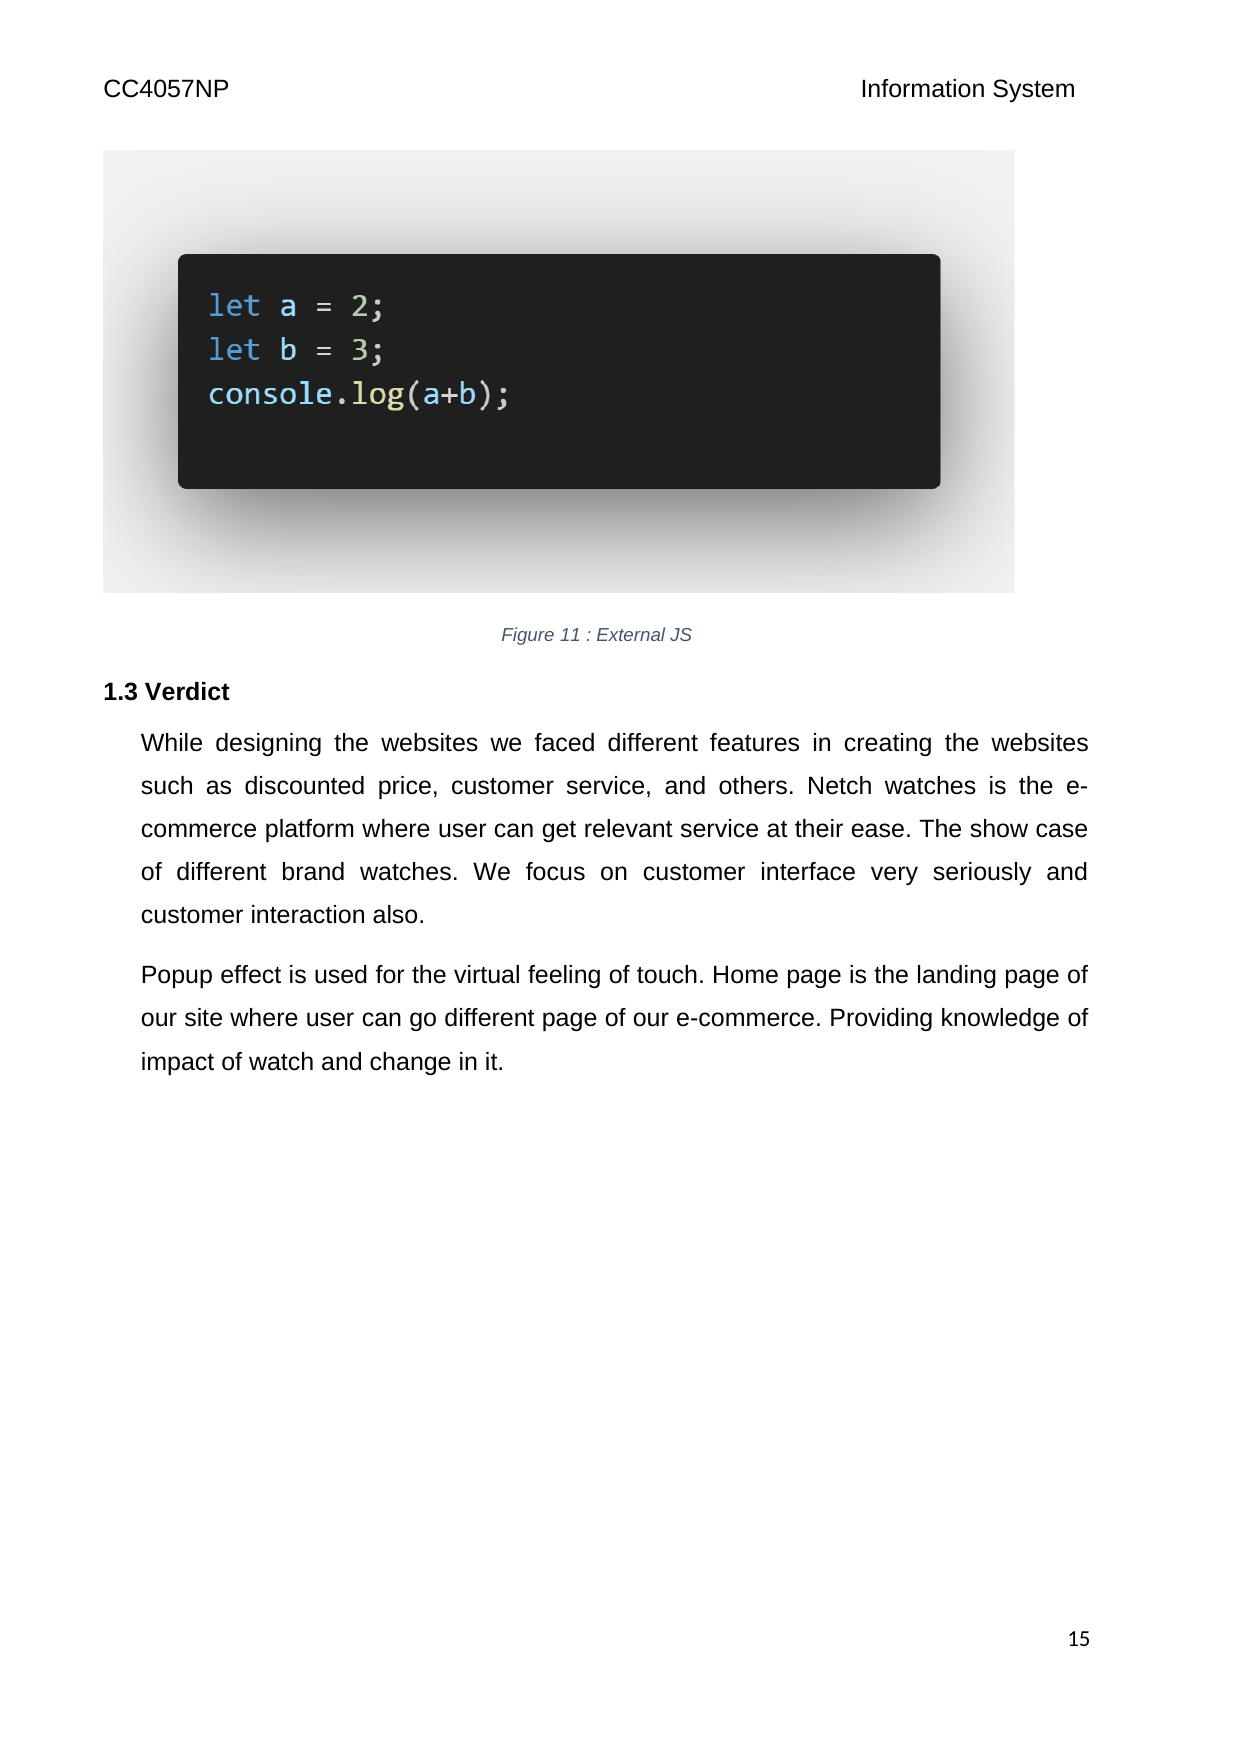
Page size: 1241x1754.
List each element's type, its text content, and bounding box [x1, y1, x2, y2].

picture [103, 150, 1015, 593]
text Popup effect is used for the virtual feeling of touch. Home page is the landing page of our site where user can go different page of our e-commerce. Providing knowledge of impact of watch and change in it. [141, 960, 1090, 1075]
text Figure 11 : External JS [103, 623, 1090, 645]
text While designing the websites we faced different features in creating the websites such as discounted price, customer service, and others. Netch watches is the e-commerce platform where user can get relevant service at their ease. The show case of different brand watches. We focus on customer interface very seriously and customer interaction also. [141, 728, 1090, 929]
subtitle 1.3 Verdict [103, 676, 1090, 705]
